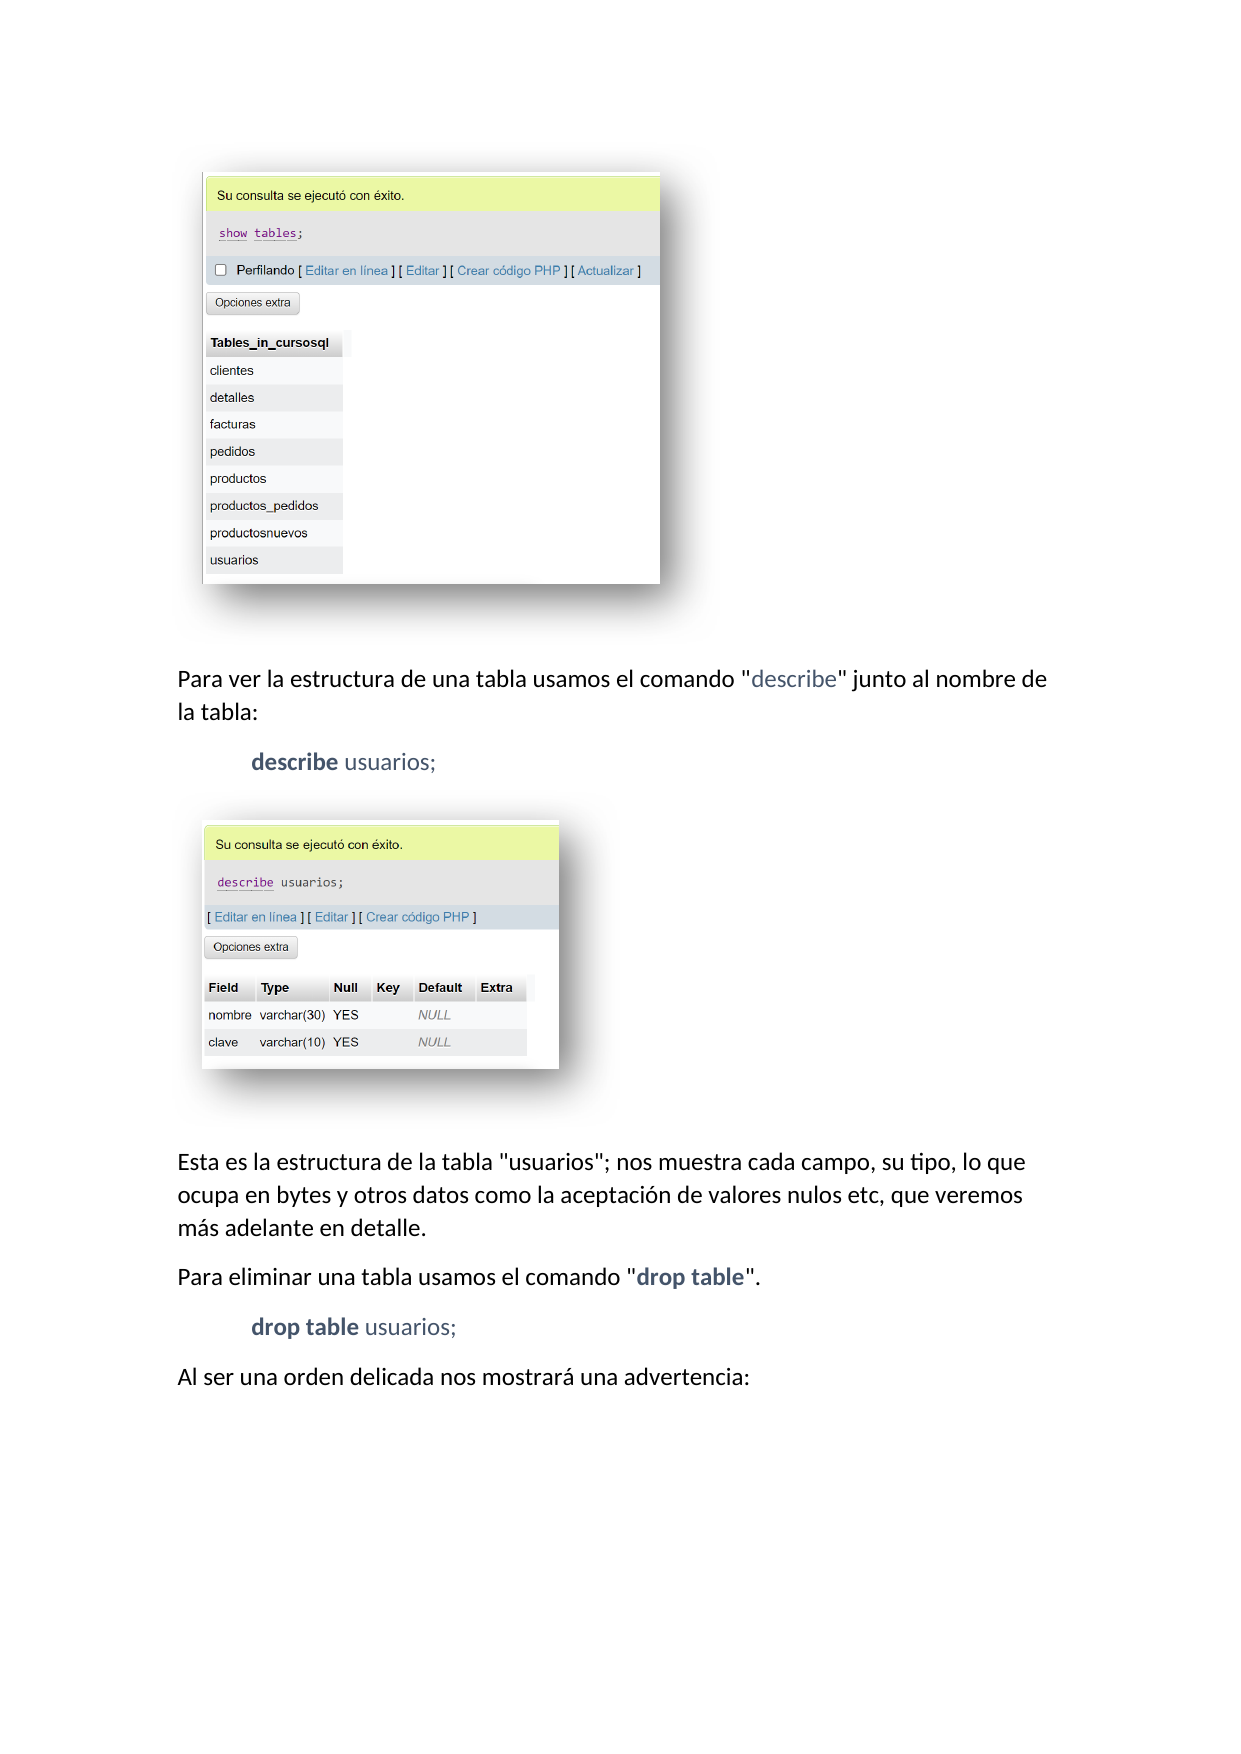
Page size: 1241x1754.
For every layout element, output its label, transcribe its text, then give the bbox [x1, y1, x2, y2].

text Para eliminar una tabla usamos el comando "drop table". [177, 1262, 1063, 1292]
text drop table usuarios; [177, 1311, 1063, 1342]
text Para ver la estructura de una tabla usamos el comando "describe" junto al nombre de la tabla: [177, 664, 1063, 727]
picture [202, 172, 660, 584]
text describe usuarios; [177, 746, 1063, 777]
text Esta es la estructura de la tabla "usuarios"; nos muestra cada campo, su tipo, lo que ocupa en bytes y otros datos como la aceptación de valores nulos etc, que veremos más adelante en detalle. [177, 1146, 1063, 1242]
picture [202, 820, 559, 1069]
text Al ser una orden delicada nos mostrará una advertencia: [177, 1361, 1063, 1391]
